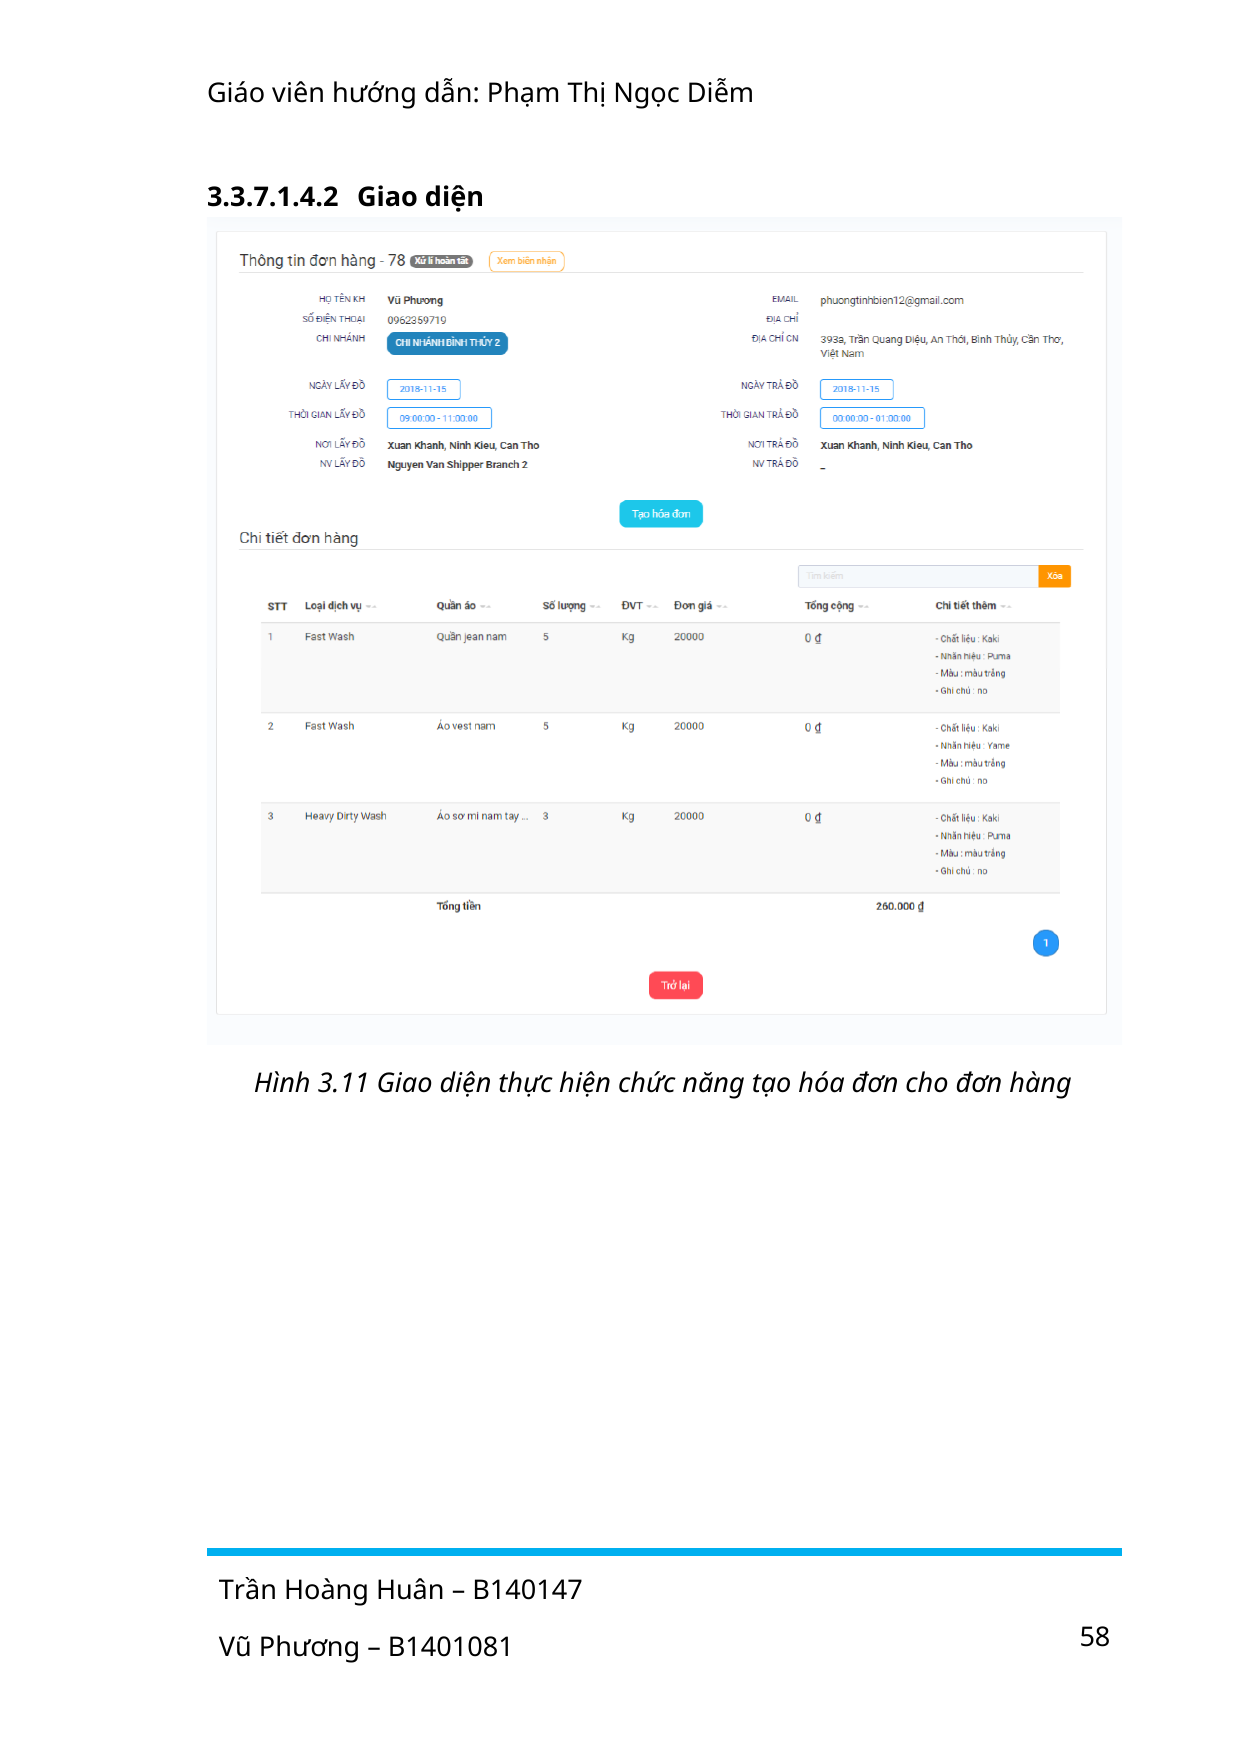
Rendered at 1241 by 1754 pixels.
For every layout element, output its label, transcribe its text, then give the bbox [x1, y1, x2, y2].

subtitle Giao diện [207, 177, 1122, 214]
picture [206, 217, 1123, 1045]
